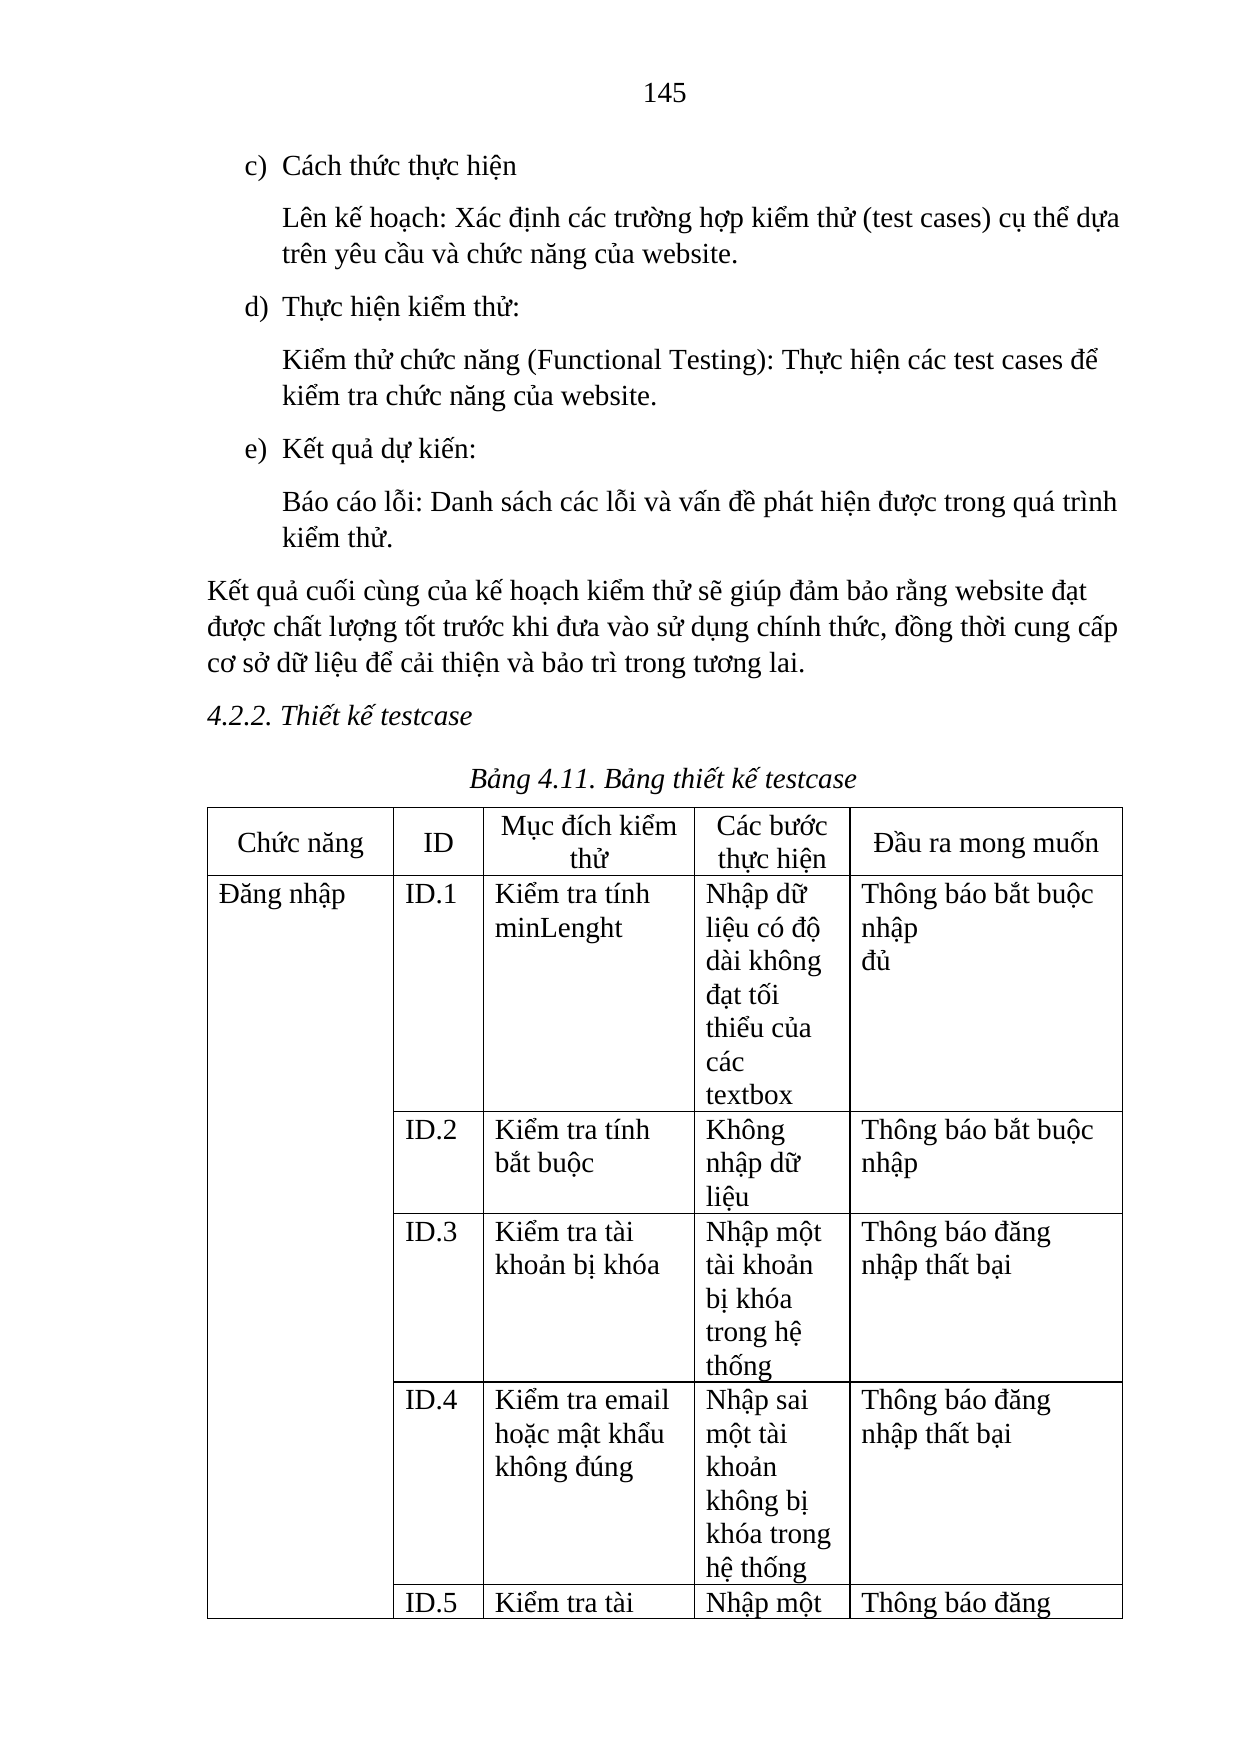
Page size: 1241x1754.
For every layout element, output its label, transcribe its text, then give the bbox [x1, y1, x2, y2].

table_header ID [394, 808, 483, 875]
table_cell Đăng nhập [208, 876, 393, 1618]
list Cách thức thực hiện [244, 148, 1122, 181]
text Báo cáo lỗi: Danh sách các lỗi và vấn đề phát hiện được trong quá trình kiểm thử. [282, 484, 1122, 554]
table_cell Nhập một tài khoản bị khóa trong hệ thống [695, 1214, 849, 1381]
text Lên kế hoạch: Xác định các trường hợp kiểm thử (test cases) cụ thể dựa trên yêu cầu và chức năng của website. [282, 201, 1122, 270]
table_cell Thông báo đăng nhập thất bại [851, 1214, 1122, 1381]
table_cell Kiểm tra tính minLenght [484, 876, 694, 1111]
table_cell ID.4 [394, 1383, 483, 1584]
table_cell Thông báo bắt buộc nhập đủ [851, 876, 1122, 1111]
table_cell ID.1 [394, 876, 483, 1111]
table_cell ID.2 [394, 1112, 483, 1213]
table_cell Kiểm tra tính bắt buộc [484, 1112, 694, 1213]
table_header Các bước thực hiện [695, 808, 849, 875]
subtitle Thiết kế testcase [207, 698, 1122, 732]
text Kết quả cuối cùng của kế hoạch kiểm thử sẽ giúp đảm bảo rằng website đạt được chất lượng tốt trước khi đưa vào sử dụng chính thức, đồng thời cung cấp cơ sở dữ liệu để cải thiện và bảo trì trong tương lai. [207, 573, 1122, 679]
table_cell Kiểm tra tài khoản bị khóa [484, 1214, 694, 1381]
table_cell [851, 1585, 1122, 1618]
table_cell Không nhập dữ liệu [695, 1112, 849, 1213]
table_cell Kiểm tra email hoặc mật khẩu không đúng [484, 1383, 694, 1584]
table_cell ID.5 [394, 1585, 483, 1618]
text Kiểm thử chức năng (Functional Testing): Thực hiện các test cases để kiểm tra chức năng của website. [282, 342, 1122, 412]
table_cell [695, 1585, 849, 1618]
table_header Chức năng [208, 808, 393, 875]
table_cell ID.3 [394, 1214, 483, 1381]
table_cell Nhập dữ liệu có độ dài không đạt tối thiểu của các textbox [695, 876, 849, 1111]
table_header Đầu ra mong muốn [851, 808, 1122, 875]
list Thực hiện kiểm thử: [244, 289, 1122, 323]
table_cell Thông báo đăng nhập thất bại [851, 1383, 1122, 1584]
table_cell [484, 1585, 694, 1618]
list Kết quả dự kiến: [244, 431, 1122, 465]
table_cell Thông báo bắt buộc nhập [851, 1112, 1122, 1213]
table_cell Nhập sai một tài khoản không bị khóa trong hệ thống [695, 1383, 849, 1584]
table_header Mục đích kiểm thử [484, 808, 694, 875]
